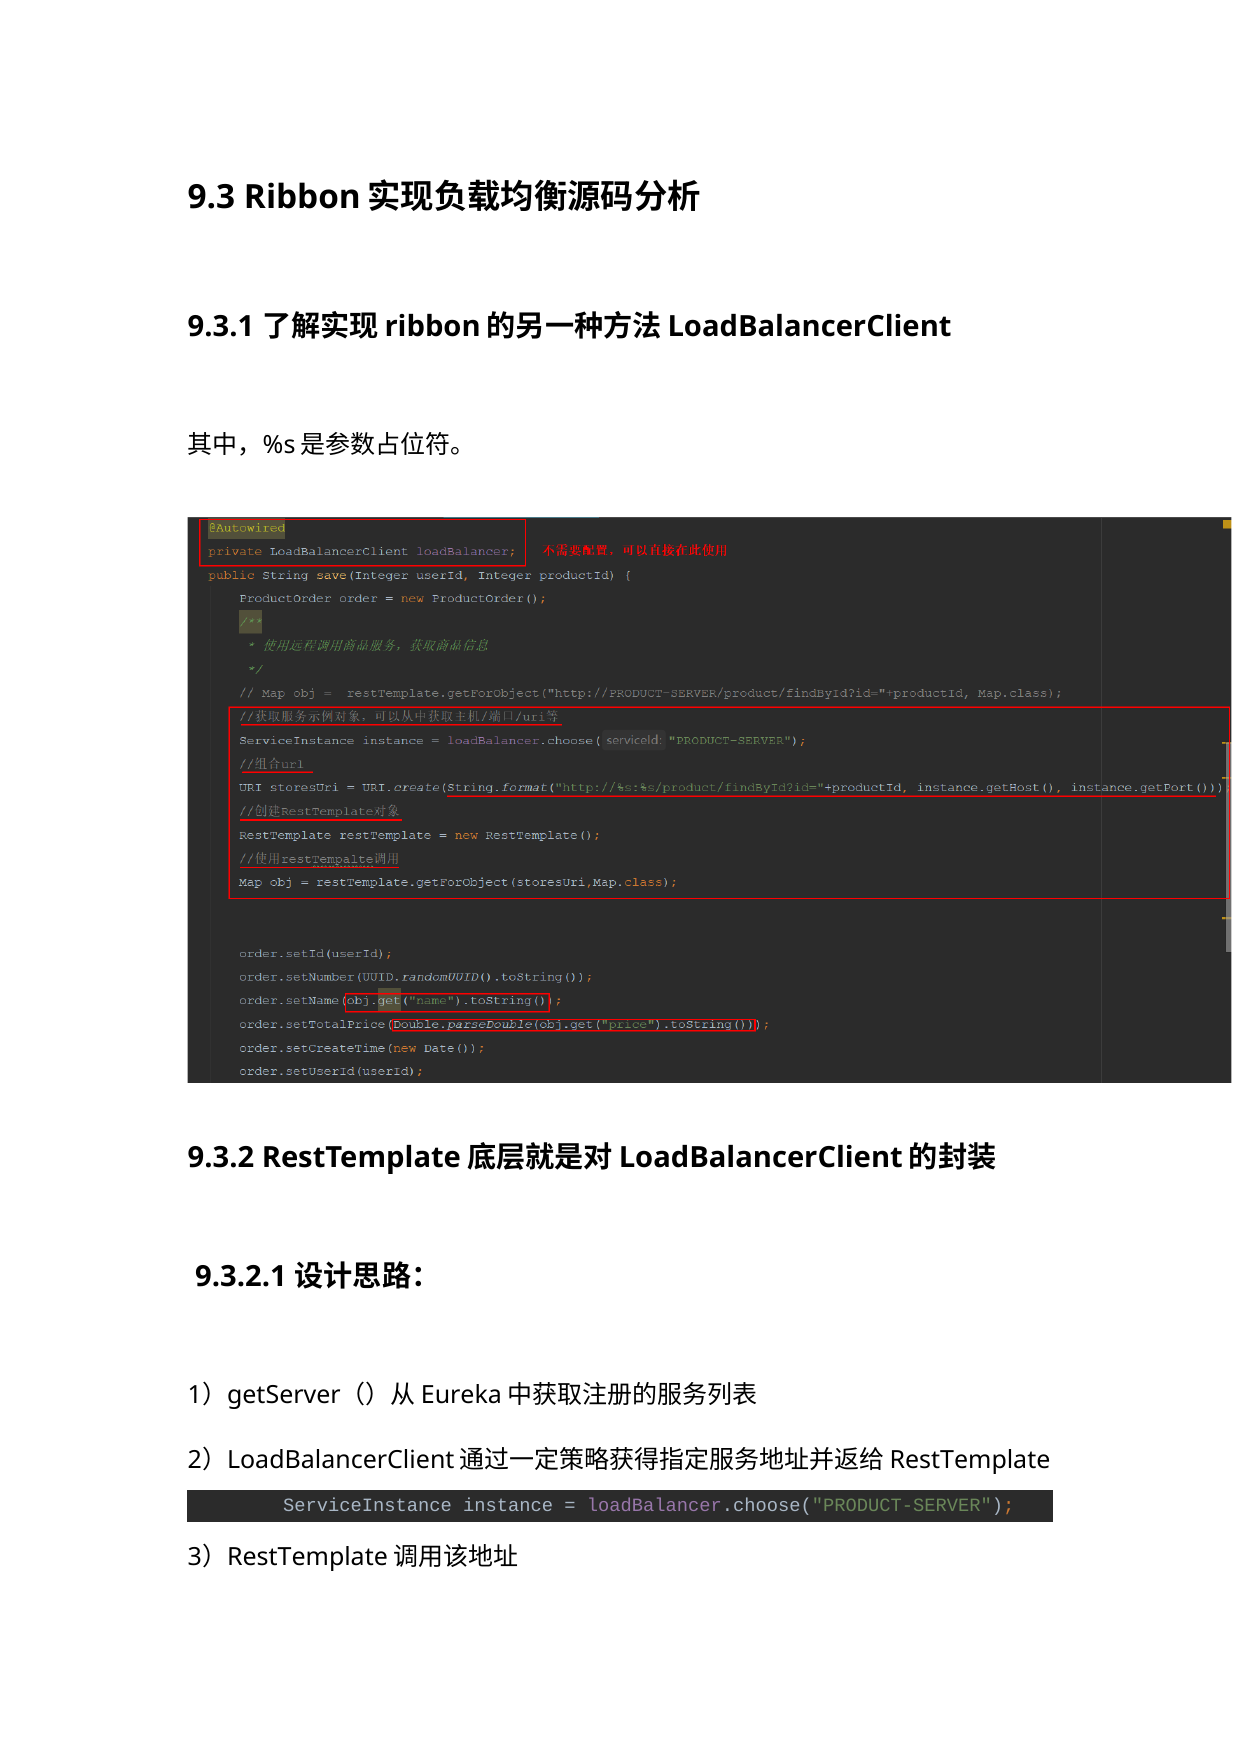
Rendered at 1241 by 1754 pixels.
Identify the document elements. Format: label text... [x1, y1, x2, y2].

subtitle 9.3.2 RestTemplate底层就是对LoadBalancerClient的封装 [187, 1122, 1053, 1187]
subtitle 9.3.1 了解实现ribbon的另一种方法LoadBalancerClient [187, 291, 1053, 356]
text ServiceInstance instance = loadBalancer.choose("PRODUCT-SERVER"); [187, 1490, 1053, 1522]
subtitle 9.3 Ribbon实现负载均衡源码分析 [187, 162, 1053, 227]
picture [187, 517, 1232, 1083]
text 其中，%s是参数占位符。 [187, 410, 1053, 475]
text 3）RestTemplate调用该地址 [187, 1522, 1053, 1587]
subtitle 9.3.2.1 设计思路： [187, 1241, 1053, 1306]
text 1）getServer（）从Eureka中获取注册的服务列表 [187, 1360, 1053, 1425]
text 2）LoadBalancerClient通过一定策略获得指定服务地址并返给RestTemplate [187, 1425, 1053, 1490]
